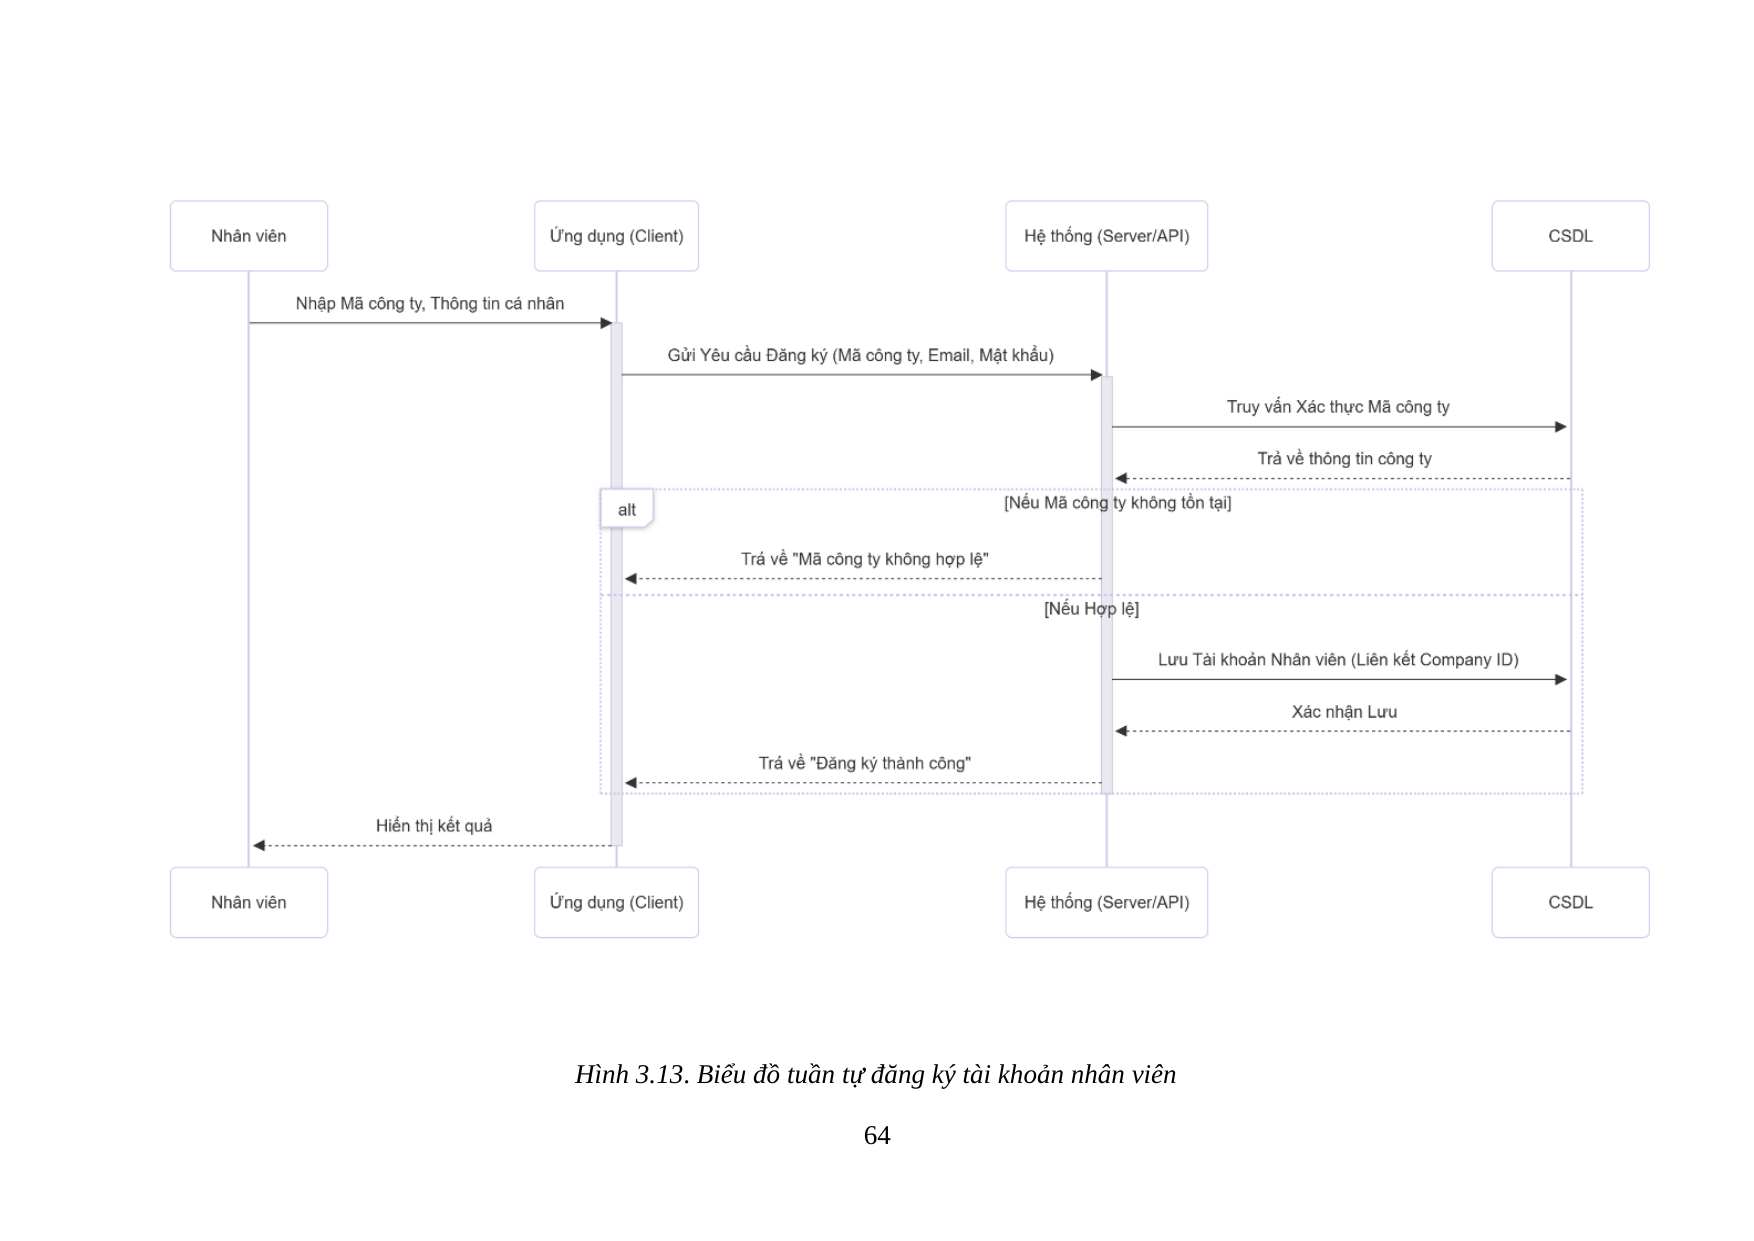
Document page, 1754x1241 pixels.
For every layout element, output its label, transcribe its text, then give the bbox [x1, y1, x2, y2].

picture [118, 189, 1702, 983]
